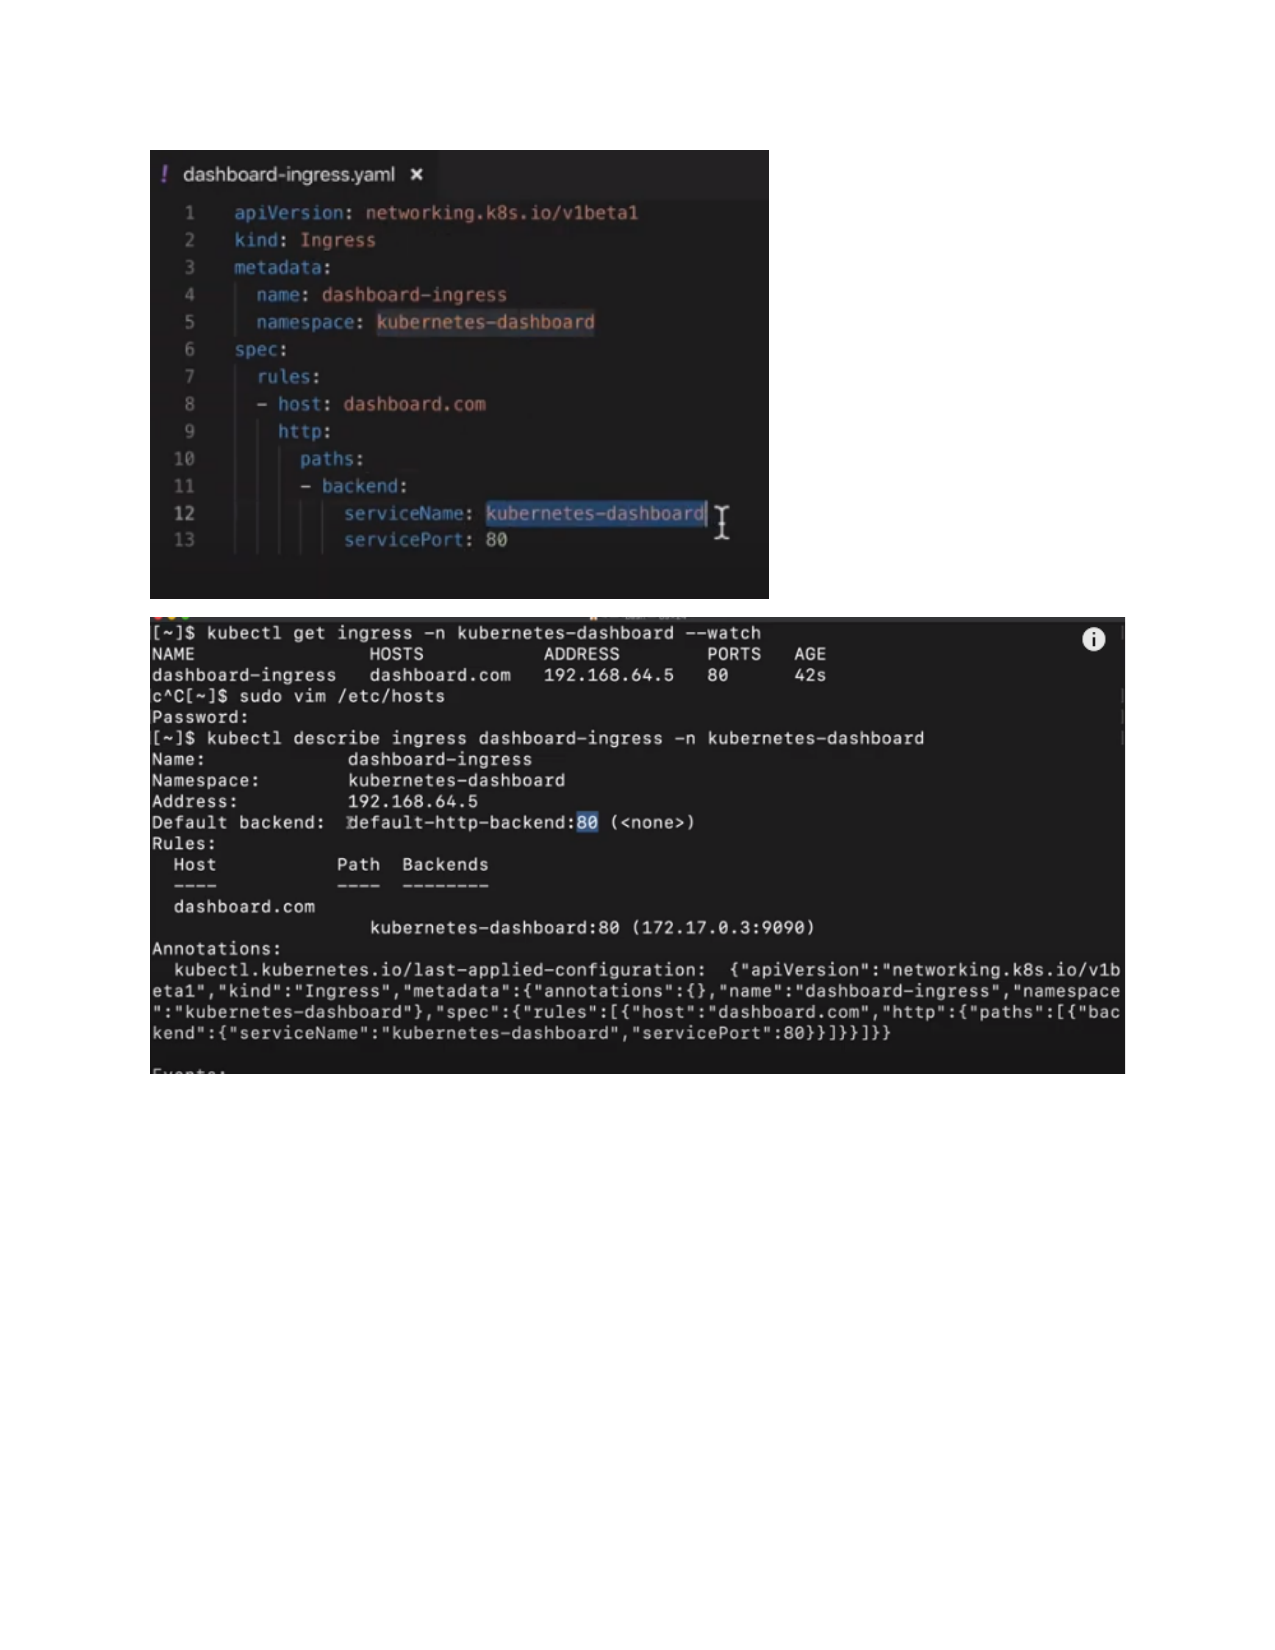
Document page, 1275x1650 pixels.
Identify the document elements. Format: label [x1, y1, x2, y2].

picture [150, 150, 769, 599]
picture [150, 617, 1125, 1074]
